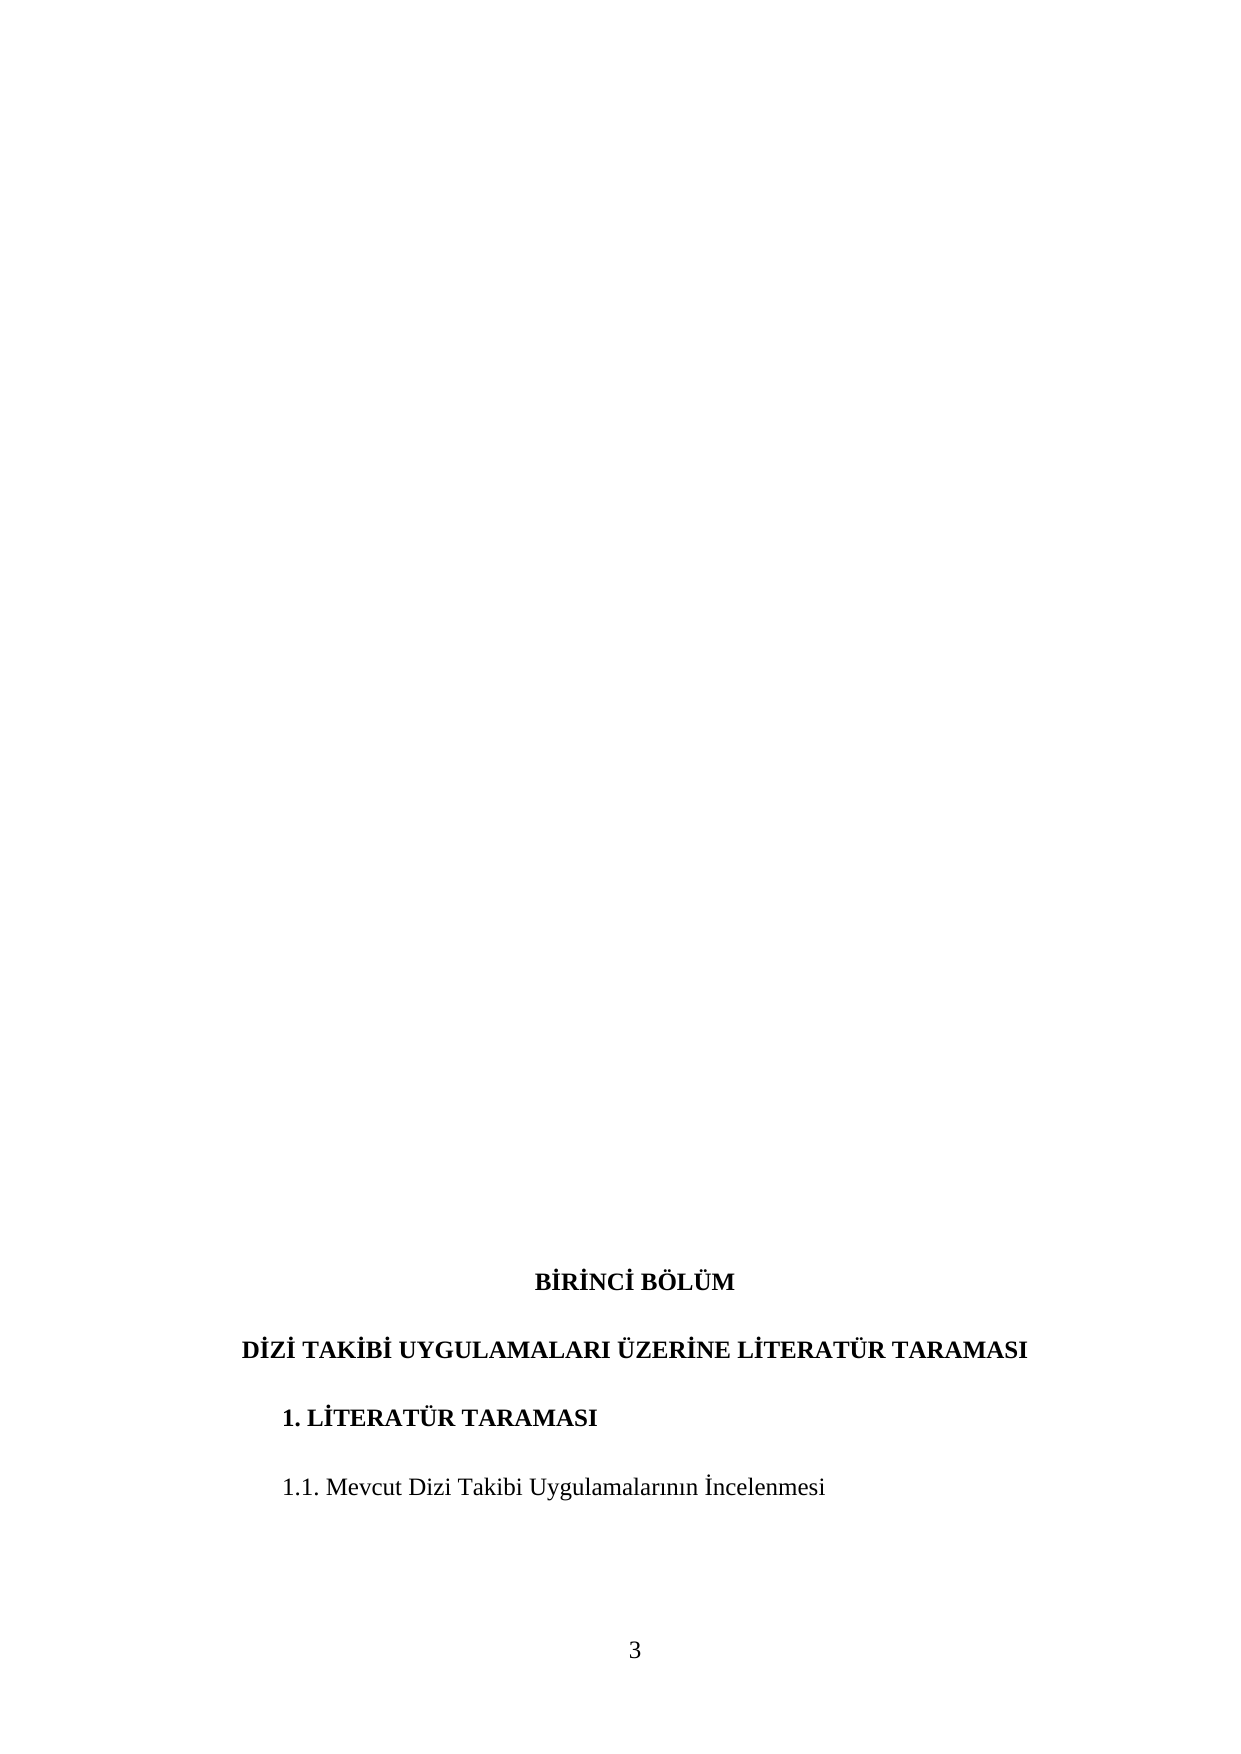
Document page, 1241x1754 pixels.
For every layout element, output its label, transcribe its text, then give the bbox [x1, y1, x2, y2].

text 1. LİTERATÜR TARAMASI [207, 1403, 1063, 1432]
text 1.1. Mevcut Dizi Takibi Uygulamalarının İncelenmesi [207, 1472, 1063, 1500]
text BİRİNCİ BÖLÜM [207, 1267, 1063, 1296]
text DİZİ TAKİBİ UYGULAMALARI ÜZERİNE LİTERATÜR TARAMASI [207, 1335, 1063, 1364]
